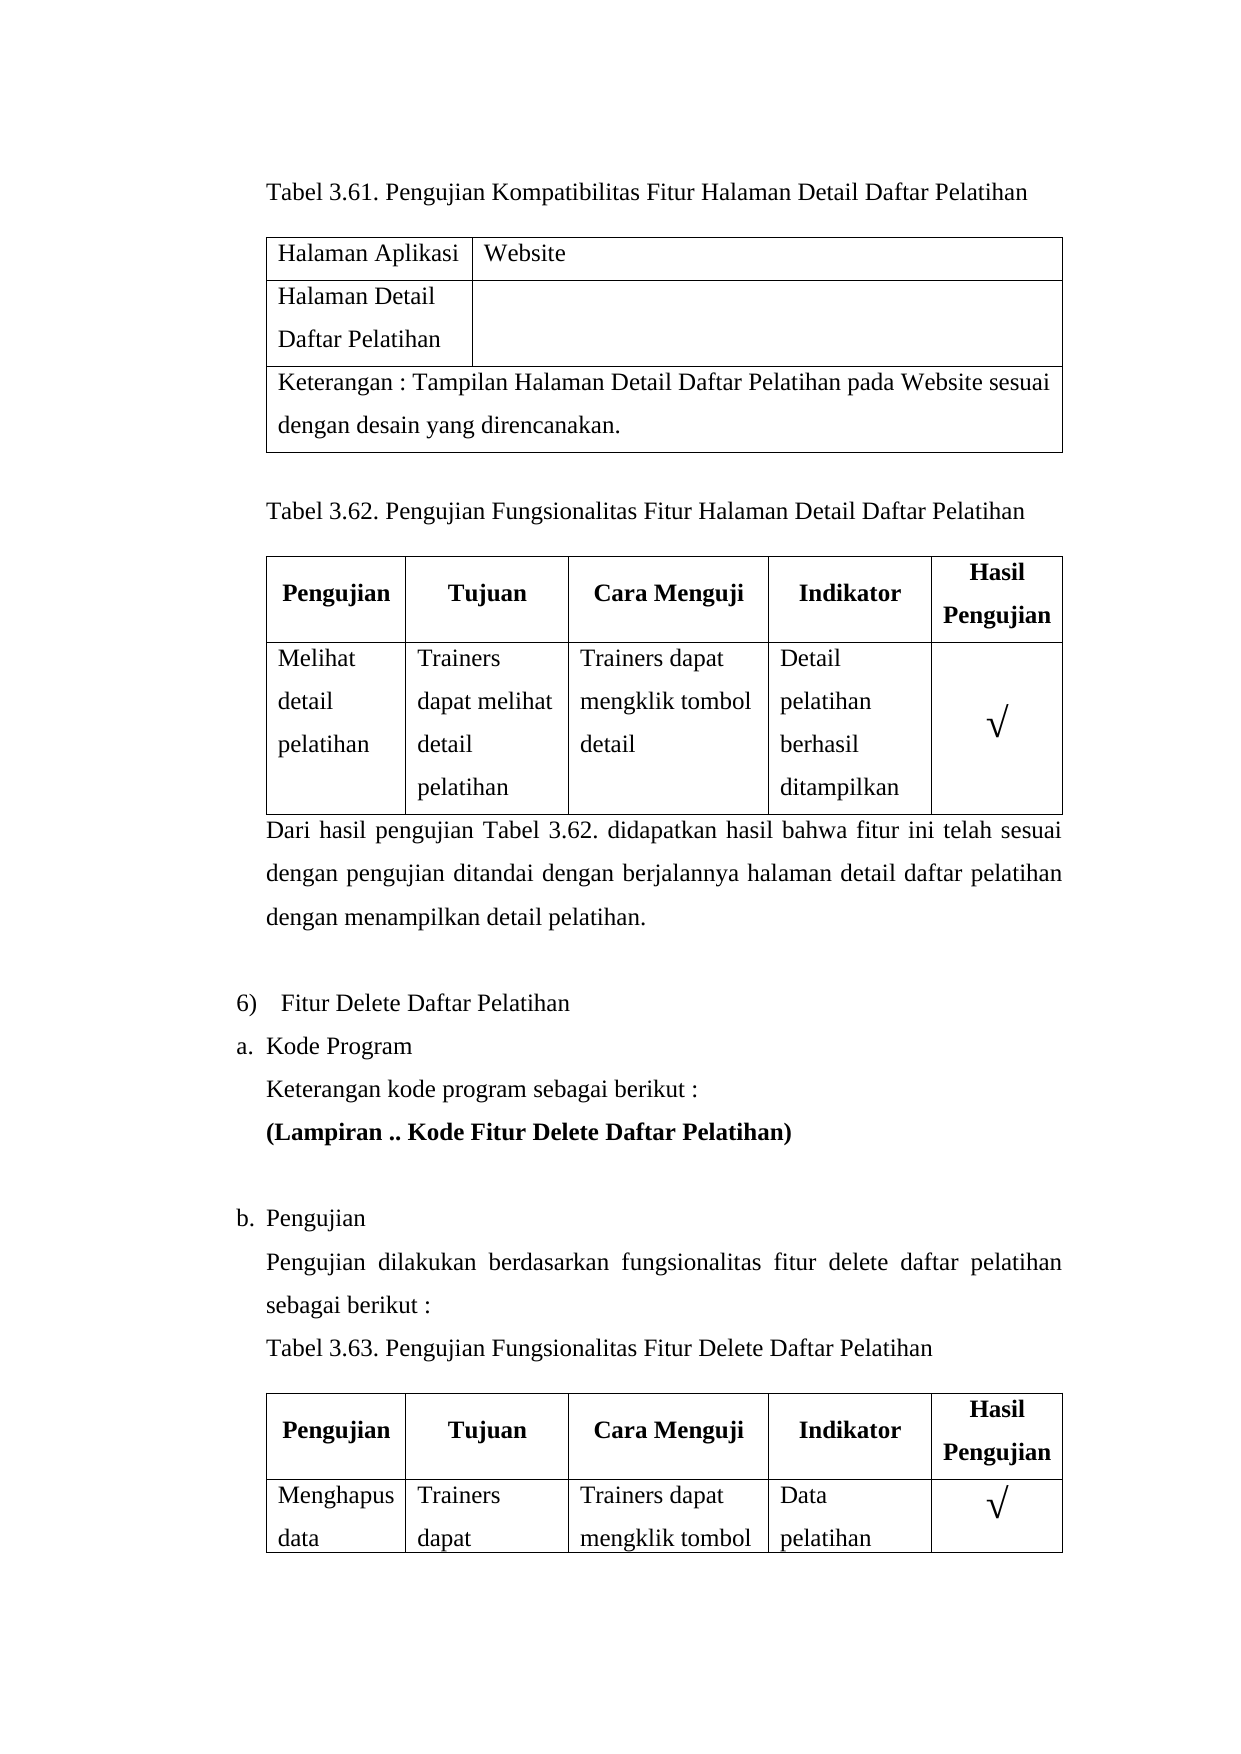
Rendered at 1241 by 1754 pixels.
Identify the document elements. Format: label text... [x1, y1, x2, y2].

table_header Hasil Pengujian [932, 1394, 1062, 1479]
table_header Website [473, 238, 1062, 280]
table_header Cara Menguji [569, 557, 768, 642]
table_header Cara Menguji [569, 1394, 768, 1479]
table_header Indikator [769, 557, 931, 642]
table_header Pengujian [267, 557, 405, 642]
table_cell √ [932, 643, 1062, 814]
table_header Pengujian [267, 1394, 405, 1479]
table_header Hasil Pengujian [932, 557, 1062, 642]
table_cell √ [932, 1480, 1062, 1552]
table_cell [473, 281, 1062, 366]
list Pengujian [236, 1203, 1063, 1232]
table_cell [569, 1480, 768, 1552]
table_cell Keterangan : Tampilan Halaman Detail Daftar Pelatihan pada Website sesuai dengan desain yang direncanakan. [267, 367, 1062, 452]
list Fitur Delete Daftar Pelatihan [236, 988, 1063, 1017]
list Dari hasil pengujian Tabel 3.62. didapatkan hasil bahwa fitur ini telah sesuai dengan pengujian ditandai dengan berjalannya halaman detail daftar pelatihan dengan menampilkan detail pelatihan. [266, 815, 1063, 930]
list Pengujian dilakukan berdasarkan fungsionalitas fitur delete daftar pelatihan sebagai berikut : [266, 1247, 1063, 1318]
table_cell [406, 1480, 568, 1552]
list Kode Program [236, 1031, 1063, 1060]
table_header Halaman Aplikasi [267, 238, 472, 280]
table_cell Melihat detail pelatihan [267, 643, 405, 814]
table_cell Trainers dapat melihat detail pelatihan [406, 643, 568, 814]
table_cell Halaman Detail Daftar Pelatihan [267, 281, 472, 366]
list (Lampiran .. Kode Fitur Delete Daftar Pelatihan) [266, 1117, 1063, 1146]
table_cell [267, 1480, 405, 1552]
list Keterangan kode program sebagai berikut : [266, 1074, 1063, 1103]
table_cell Detail pelatihan berhasil ditampilkan [769, 643, 931, 814]
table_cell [769, 1480, 931, 1552]
table_header Indikator [769, 1394, 931, 1479]
list Tabel 3.61. Pengujian Kompatibilitas Fitur Halaman Detail Daftar Pelatihan [266, 177, 1063, 206]
list Tabel 3.62. Pengujian Fungsionalitas Fitur Halaman Detail Daftar Pelatihan [266, 496, 1063, 525]
table_header Tujuan [406, 1394, 568, 1479]
list Tabel 3.63. Pengujian Fungsionalitas Fitur Delete Daftar Pelatihan [266, 1333, 1063, 1362]
table_cell Trainers dapat mengklik tombol detail [569, 643, 768, 814]
table_header Tujuan [406, 557, 568, 642]
